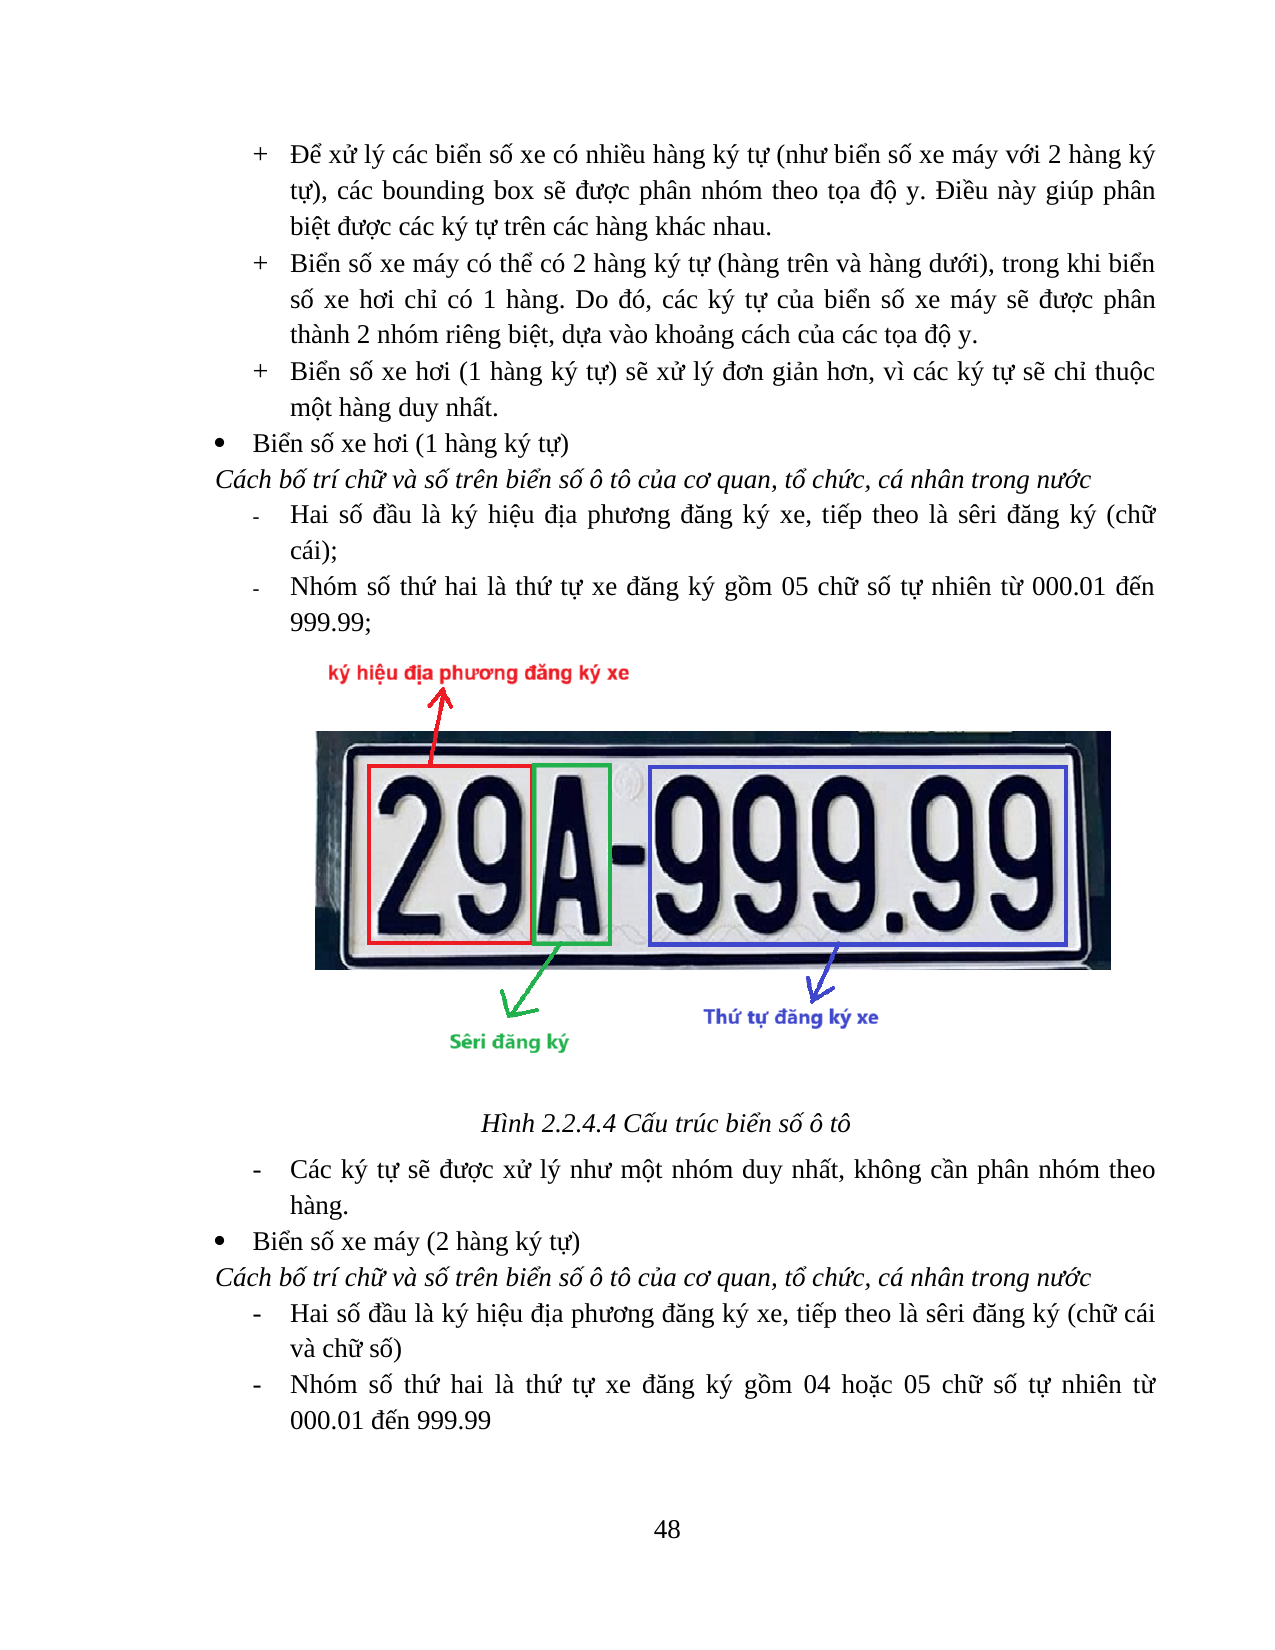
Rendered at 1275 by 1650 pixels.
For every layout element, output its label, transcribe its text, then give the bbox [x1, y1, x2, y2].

list Biển số xe hơi (1 hàng ký tự) sẽ xử lý đơn giản hơn, vì các ký tự sẽ chỉ thuộc một hàng duy nhất. [252, 354, 1157, 422]
list Biển số xe máy (2 hàng ký tự) [215, 1225, 1157, 1256]
list Hai số đầu là ký hiệu địa phương đăng ký xe, tiếp theo là sêri đăng ký (chữ cái); [252, 498, 1157, 565]
list Nhóm số thứ hai là thứ tự xe đăng ký gồm 04 hoặc 05 chữ số tự nhiên từ 000.01 đến 999.99 [252, 1368, 1157, 1435]
list Để xử lý các biển số xe có nhiều hàng ký tự (như biển số xe máy với 2 hàng ký tự), các bounding box sẽ được phân nhóm theo tọa độ y. Điều này giúp phân biệt được các ký tự trên các hàng khác nhau. [252, 137, 1157, 241]
list Nhóm số thứ hai là thứ tự xe đăng ký gồm 05 chữ số tự nhiên từ 000.01 đến 999.99; [252, 570, 1157, 637]
list Các ký tự sẽ được xử lý như một nhóm duy nhất, không cần phân nhóm theo hàng. [252, 1154, 1157, 1221]
list Biển số xe máy có thể có 2 hàng ký tự (hàng trên và hàng dưới), trong khi biển số xe hơi chỉ có 1 hàng. Do đó, các ký tự của biển số xe máy sẽ được phân thành 2 nhóm riêng biệt, dựa vào khoảng cách của các tọa độ y. [252, 246, 1157, 349]
text Cách bố trí chữ và số trên biển số ô tô của cơ quan, tổ chức, cá nhân trong nước [177, 1261, 1157, 1292]
picture [252, 641, 1158, 1092]
text Hình 2.2.4.4 Cấu trúc biển số ô tô [177, 1107, 1157, 1138]
list Biển số xe hơi (1 hàng ký tự) [215, 427, 1157, 458]
list Hai số đầu là ký hiệu địa phương đăng ký xe, tiếp theo là sêri đăng ký (chữ cái và chữ số) [252, 1297, 1157, 1364]
text Cách bố trí chữ và số trên biển số ô tô của cơ quan, tổ chức, cá nhân trong nước [215, 463, 1157, 494]
